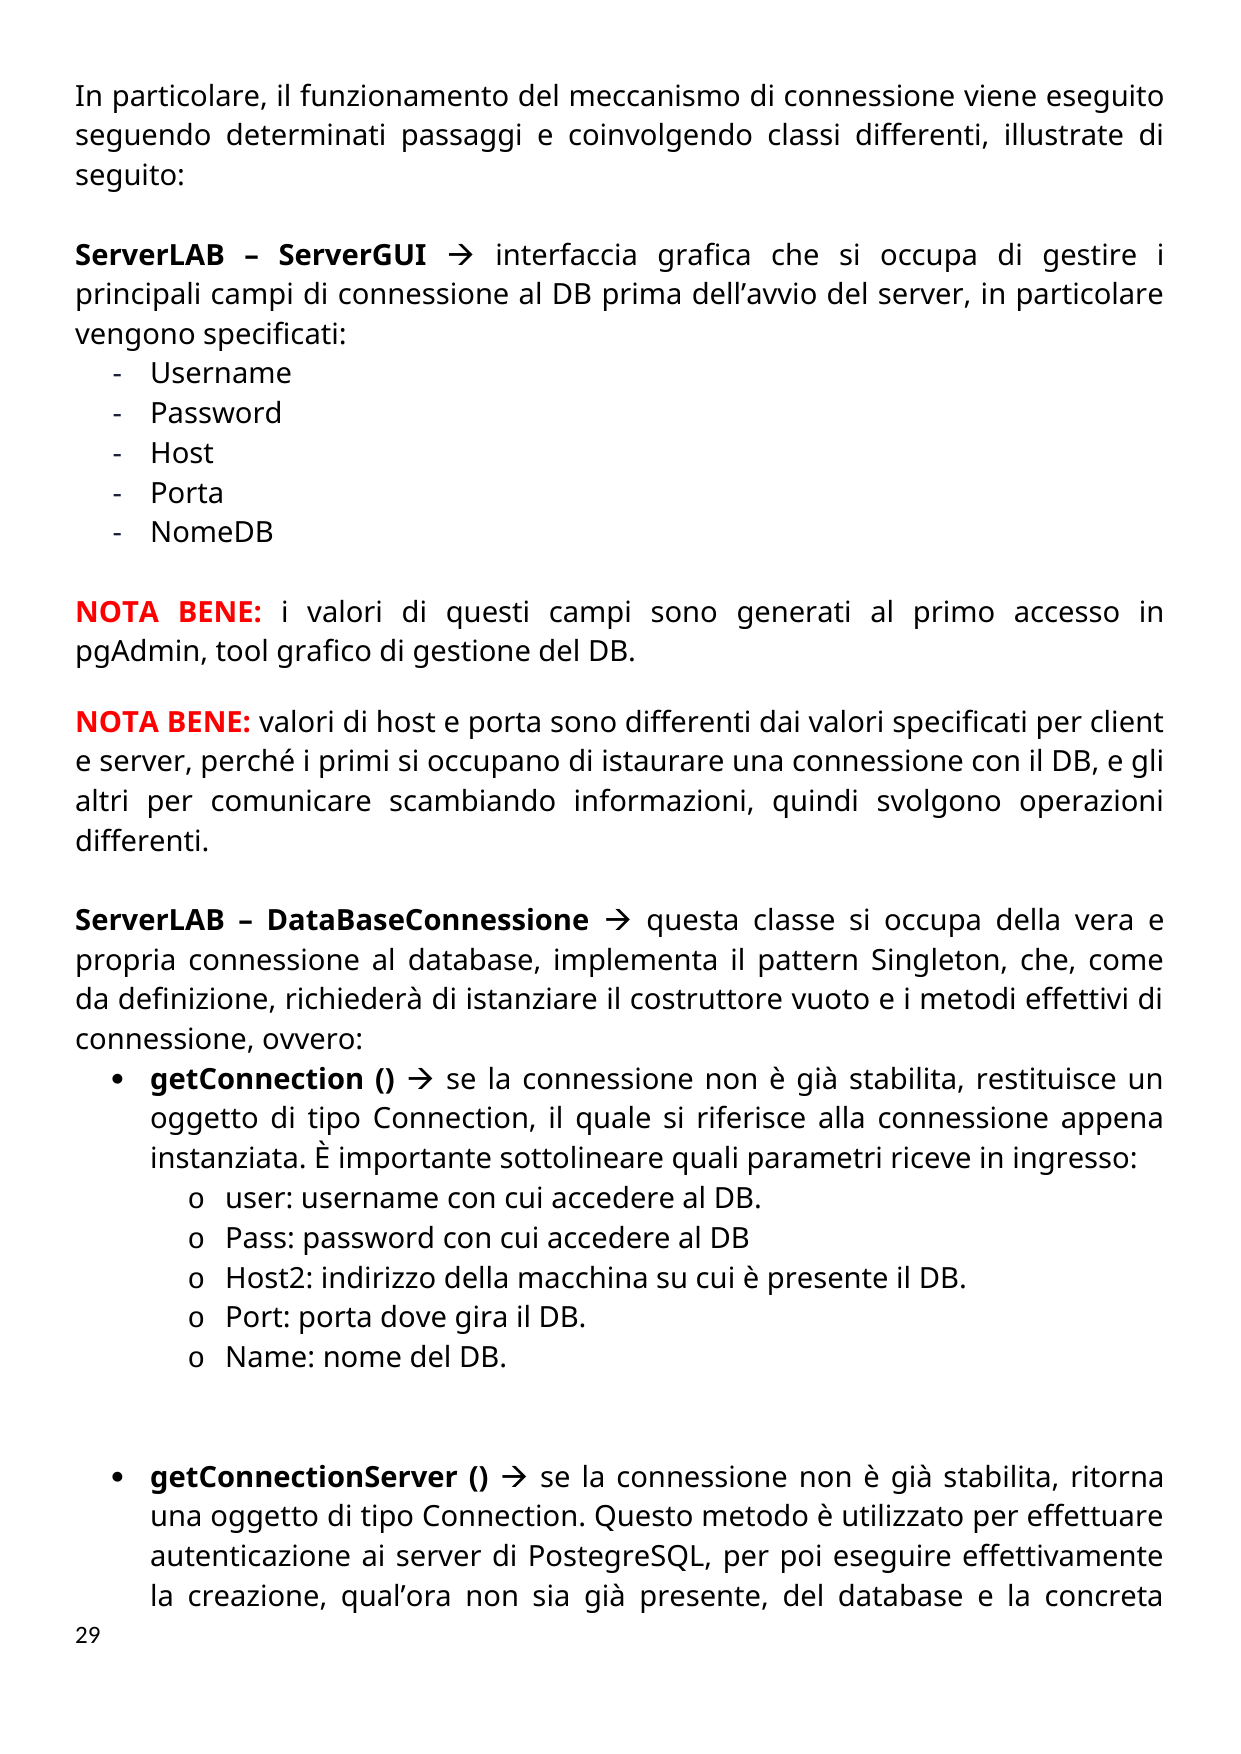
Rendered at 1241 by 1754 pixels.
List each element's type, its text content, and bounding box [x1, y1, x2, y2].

text ServerLAB – ServerGUI interfaccia grafica che si occupa di gestire i principali campi di connessione al DB prima dell’avvio del server, in particolare vengono specificati: [75, 234, 1165, 353]
list NomeDB [112, 512, 1165, 551]
list Porta [112, 472, 1165, 512]
list Host2: indirizzo della macchina su cui è presente il DB. [187, 1257, 1165, 1297]
text NOTA BENE: i valori di questi campi sono generati al primo accesso in pgAdmin, tool grafico di gestione del DB. [75, 591, 1165, 670]
text ServerLAB – DataBaseConnessione questa classe si occupa della vera e propria connessione al database, implementa il pattern Singleton, che, come da definizione, richiederà di istanziare il costruttore vuoto e i metodi effettivi di connessione, ovvero: [75, 899, 1165, 1058]
text In particolare, il funzionamento del meccanismo di connessione viene eseguito seguendo determinati passaggi e coinvolgendo classi differenti, illustrate di seguito: [75, 75, 1165, 194]
list Name: nome del DB. [187, 1337, 1165, 1377]
list Pass: password con cui accedere al DB [187, 1217, 1165, 1257]
list Host [112, 432, 1165, 472]
list user: username con cui accedere al DB. [187, 1177, 1165, 1217]
text NOTA BENE: valori di host e porta sono differenti dai valori specificati per client e server, perché i primi si occupano di istaurare una connessione con il DB, e gli altri per comunicare scambiando informazioni, quindi svolgono operazioni differenti. [75, 701, 1165, 859]
list Password [112, 392, 1165, 432]
list Port: porta dove gira il DB. [187, 1297, 1165, 1337]
list getConnection () se la connessione non è già stabilita, restituisce un oggetto di tipo Connection, il quale si riferisce alla connessione appena instanziata. È importante sottolineare quali parametri riceve in ingresso: [112, 1058, 1165, 1177]
list Username [112, 353, 1165, 392]
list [112, 1456, 1165, 1615]
